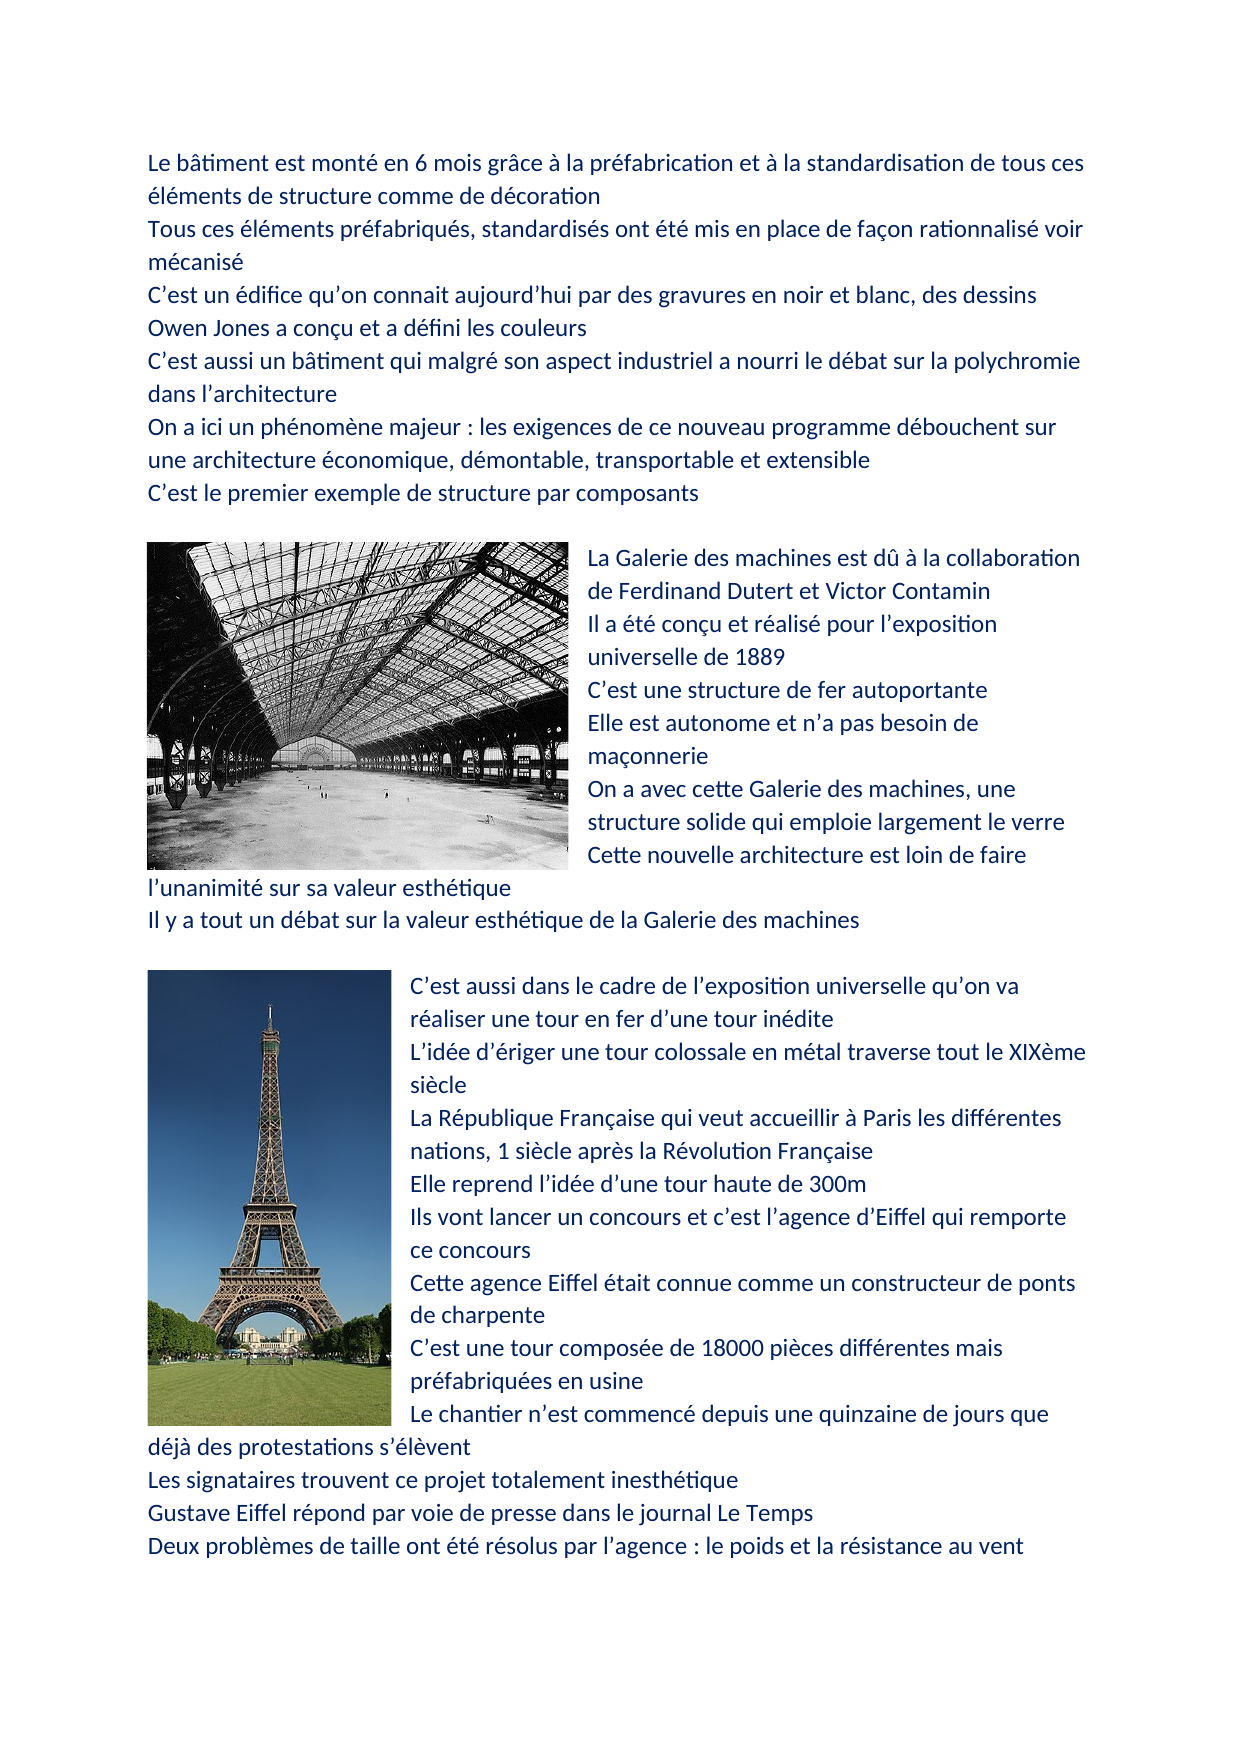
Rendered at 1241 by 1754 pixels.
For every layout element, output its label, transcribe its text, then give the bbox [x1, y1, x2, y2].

text Ils vont lancer un concours et c’est l’agence d’Eiffel qui remporte ce concours [392, 1201, 1093, 1264]
text Tous ces éléments préfabriqués, standardisés ont été mis en place de façon rationnalisé voir mécanisé [148, 213, 1093, 277]
text La Galerie des machines est dû à la collaboration de Ferdinand Dutert et Victor Contamin [569, 543, 1093, 606]
text Le bâtiment est monté en 6 mois grâce à la préfabrication et à la standardisation de tous ces éléments de structure comme de décoration [148, 148, 1093, 211]
text Il a été conçu et réalisé pour l’exposition universelle de 1889 [569, 608, 1093, 672]
text C’est un édifice qu’on connait aujourd’hui par des gravures en noir et blanc, des dessins [148, 279, 1093, 310]
text L’idée d’ériger une tour colossale en métal traverse tout le XIXème siècle [392, 1036, 1093, 1100]
text Gustave Eiffel répond par voie de presse dans le journal Le Temps [148, 1497, 1093, 1528]
text On a ici un phénomène majeur : les exigences de ce nouveau programme débouchent sur une architecture économique, démontable, transportable et extensible [148, 411, 1093, 474]
text Owen Jones a conçu et a défini les couleurs [148, 312, 1093, 343]
text Les signataires trouvent ce projet totalement inesthétique [148, 1464, 1093, 1495]
text Elle est autonome et n’a pas besoin de maçonnerie [569, 707, 1093, 771]
text C’est aussi dans le cadre de l’exposition universelle qu’on va réaliser une tour en fer d’une tour inédite [392, 971, 1093, 1034]
text Cette agence Eiffel était connue comme un constructeur de ponts de charpente [392, 1267, 1093, 1330]
text C’est une tour composée de 18000 pièces différentes mais préfabriquées en usine [392, 1333, 1093, 1396]
text Deux problèmes de taille ont été résolus par l’agence : le poids et la résistance au vent [148, 1530, 1093, 1561]
text On a avec cette Galerie des machines, une structure solide qui emploie largement le verre [569, 773, 1093, 836]
picture [146, 542, 569, 870]
text Cette nouvelle architecture est loin de faire l’unanimité sur sa valeur esthétique [148, 839, 1093, 902]
text La République Française qui veut accueillir à Paris les différentes nations, 1 siècle après la Révolution Française [392, 1102, 1093, 1166]
text Il y a tout un débat sur la valeur esthétique de la Galerie des machines [148, 905, 1093, 935]
picture [147, 970, 392, 1426]
text C’est une structure de fer autoportante [569, 674, 1093, 705]
text Le chantier n’est commencé depuis une quinzaine de jours que déjà des protestations s’élèvent [148, 1398, 1093, 1462]
text C’est aussi un bâtiment qui malgré son aspect industriel a nourri le débat sur la polychromie dans l’architecture [148, 345, 1093, 408]
text C’est le premier exemple de structure par composants [148, 477, 1093, 507]
text Elle reprend l’idée d’une tour haute de 300m [392, 1168, 1093, 1198]
